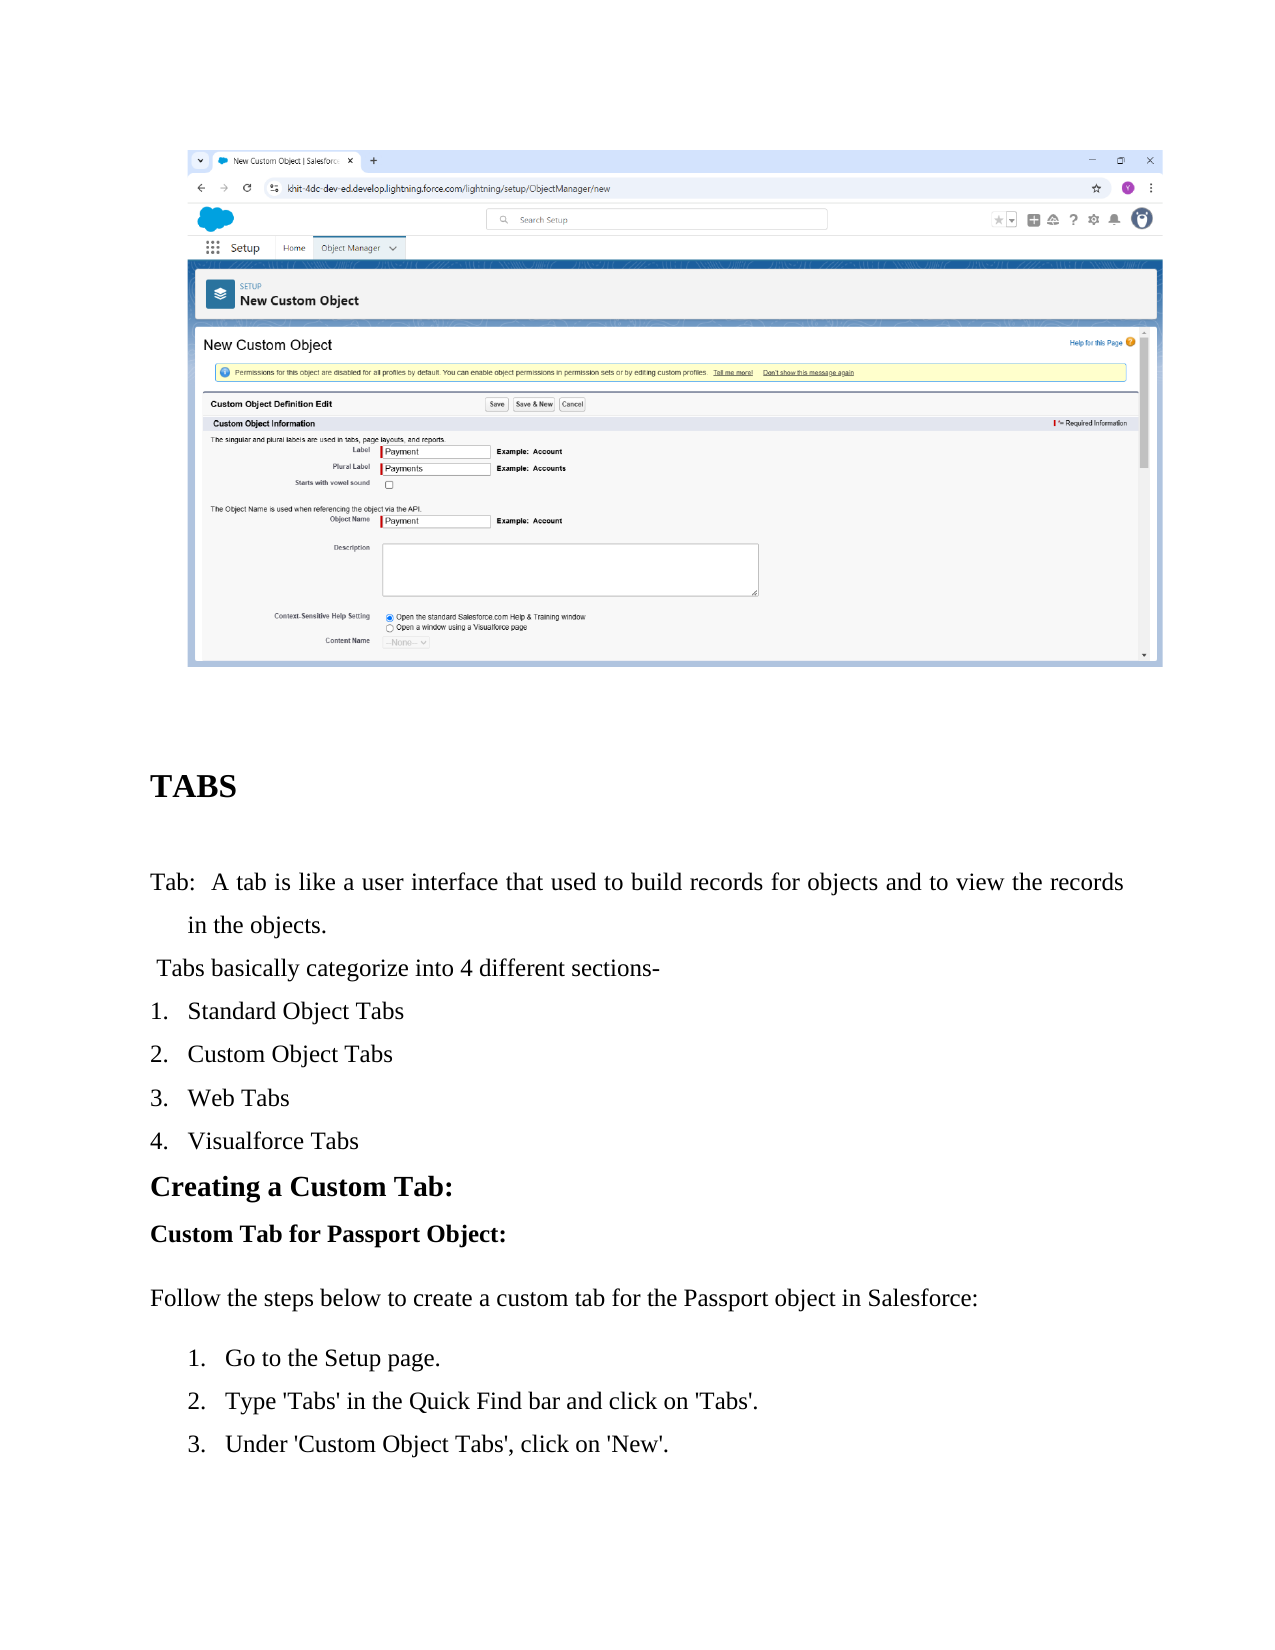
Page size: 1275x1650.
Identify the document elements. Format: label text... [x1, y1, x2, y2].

list Visualforce Tabs [150, 1126, 1125, 1154]
list Custom Object Tabs [150, 1039, 1125, 1068]
text Follow the steps below to create a custom tab for the Passport object in Salesforce: [150, 1283, 1125, 1312]
list Type 'Tabs' in the Quick Find bar and click on 'Tabs'. [187, 1386, 1125, 1415]
list Tabs basically categorize into 4 different sections- [150, 953, 1125, 982]
list Web Tabs [150, 1083, 1125, 1111]
list TABS [150, 766, 1125, 805]
list Go to the Setup page. [187, 1343, 1125, 1372]
list Under 'Custom Object Tabs', click on 'New'. [187, 1429, 1125, 1458]
list Creating a Custom Tab: [150, 1169, 1125, 1202]
list Custom Tab for Passport Object: [150, 1219, 1125, 1248]
list Tab: A tab is like a user interface that used to build records for objects and to view the records in the objects. [150, 867, 1125, 939]
list Standard Object Tabs [150, 996, 1125, 1025]
picture [187, 150, 1163, 667]
